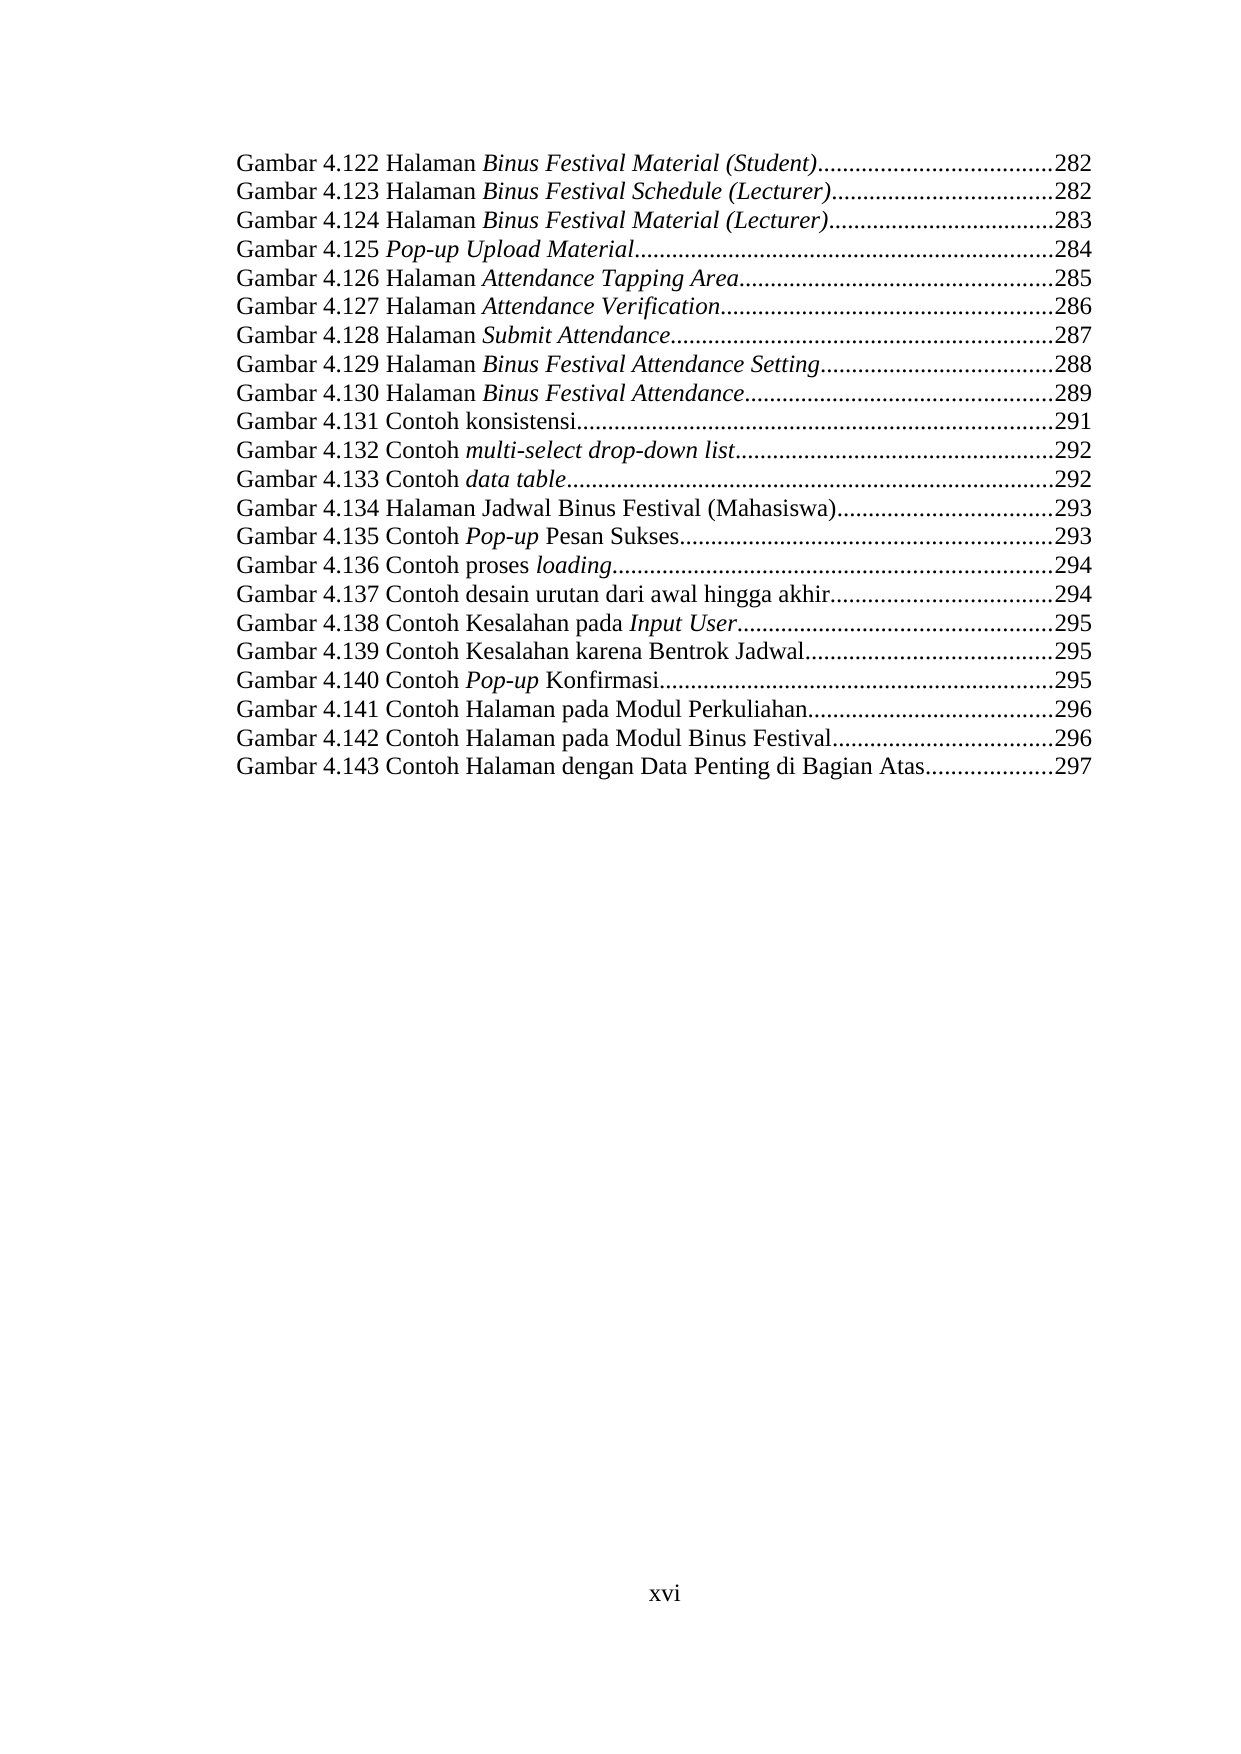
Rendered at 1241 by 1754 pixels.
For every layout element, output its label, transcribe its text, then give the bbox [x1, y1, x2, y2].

text Gambar 4.133 Contoh data table 292 [236, 464, 1092, 493]
text Gambar 4.136 Contoh proses loading 294 [236, 550, 1092, 579]
text Gambar 4.122 Halaman Binus Festival Material (Student) 282 [236, 148, 1092, 176]
text Gambar 4.131 Contoh konsistensi 291 [236, 406, 1092, 435]
text Gambar 4.128 Halaman Submit Attendance 287 [236, 320, 1092, 349]
text Gambar 4.137 Contoh desain urutan dari awal hingga akhir 294 [236, 579, 1092, 608]
text Gambar 4.127 Halaman Attendance Verification 286 [236, 291, 1092, 320]
text Gambar 4.143 Contoh Halaman dengan Data Penting di Bagian Atas 297 [236, 751, 1092, 780]
text Gambar 4.126 Halaman Attendance Tapping Area 285 [236, 263, 1092, 291]
text Gambar 4.125 Pop-up Upload Material 284 [236, 234, 1092, 263]
text Gambar 4.139 Contoh Kesalahan karena Bentrok Jadwal 295 [236, 636, 1092, 665]
text Gambar 4.132 Contoh multi-select drop-down list. 292 [236, 435, 1092, 464]
text Gambar 4.134 Halaman Jadwal Binus Festival (Mahasiswa) 293 [236, 493, 1092, 521]
text Gambar 4.129 Halaman Binus Festival Attendance Setting 288 [236, 349, 1092, 378]
text Gambar 4.130 Halaman Binus Festival Attendance 289 [236, 378, 1092, 406]
text Gambar 4.142 Contoh Halaman pada Modul Binus Festival 296 [236, 723, 1092, 751]
text Gambar 4.141 Contoh Halaman pada Modul Perkuliahan 296 [236, 694, 1092, 723]
text Gambar 4.140 Contoh Pop-up Konfirmasi 295 [236, 665, 1092, 694]
text Gambar 4.138 Contoh Kesalahan pada Input User 295 [236, 608, 1092, 636]
text Gambar 4.135 Contoh Pop-up Pesan Sukses 293 [236, 521, 1092, 550]
text Gambar 4.123 Halaman Binus Festival Schedule (Lecturer) 282 [236, 176, 1092, 205]
text Gambar 4.124 Halaman Binus Festival Material (Lecturer) 283 [236, 205, 1092, 234]
